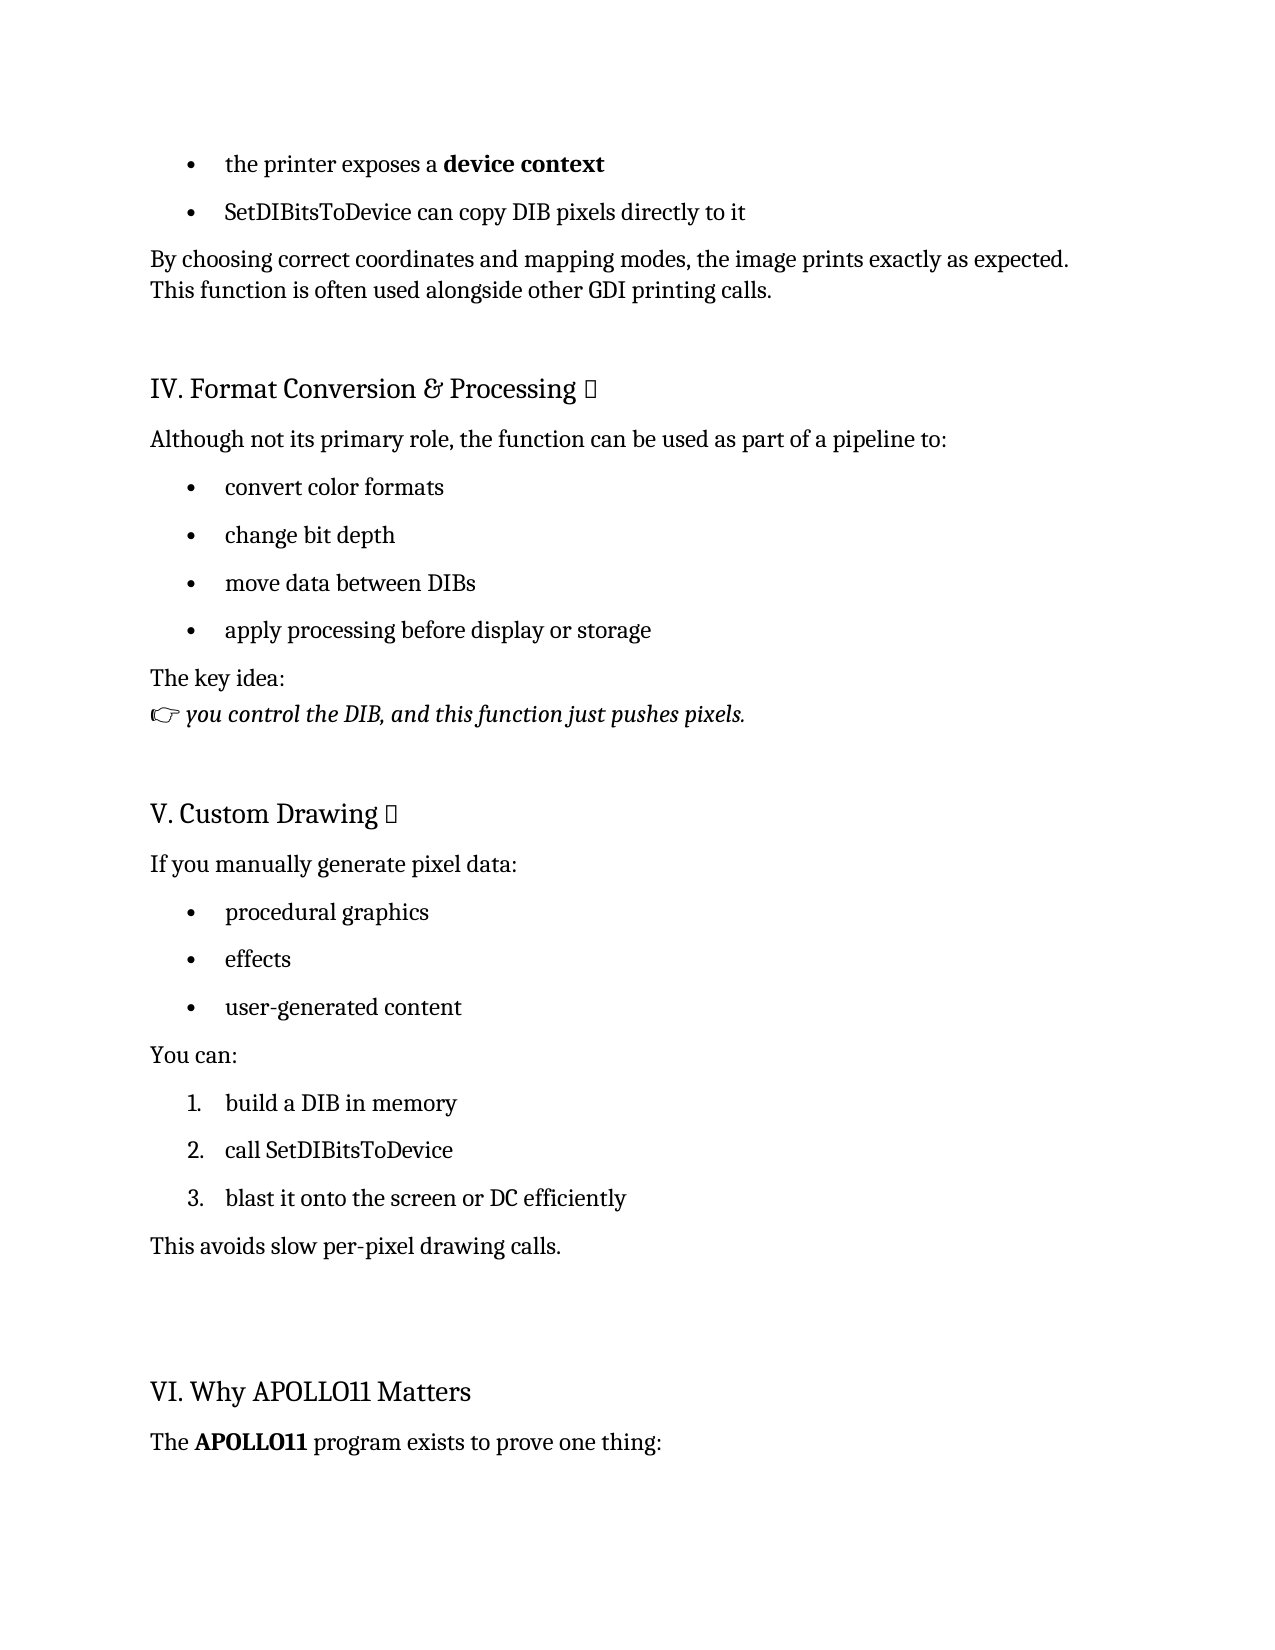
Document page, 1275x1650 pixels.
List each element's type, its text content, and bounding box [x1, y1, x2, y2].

text If you manually generate pixel data: [150, 850, 1125, 879]
list procedural graphics [187, 898, 1125, 926]
text Although not its primary role, the function can be used as part of a pipeline to: [150, 425, 1125, 454]
text By choosing correct coordinates and mapping modes, the image prints exactly as expected. This function is often used alongside other GDI printing calls. [150, 245, 1125, 305]
list convert color formats [187, 473, 1125, 502]
list user-generated content [187, 993, 1125, 1022]
text The key idea: 👉 you control the DIB, and this function just pushes pixels. [150, 664, 1125, 729]
list apply processing before display or storage [187, 616, 1125, 645]
list change bit depth [187, 521, 1125, 549]
list blast it onto the screen or DC efficiently [187, 1184, 1125, 1213]
list build a DIB in memory [187, 1088, 1125, 1117]
list call SetDIBitsToDevice [187, 1136, 1125, 1165]
list effects [187, 945, 1125, 974]
list move data between DIBs [187, 568, 1125, 597]
list the printer exposes a device context [187, 150, 1125, 179]
list SetDIBitsToDevice can copy DIB pixels directly to it [187, 198, 1125, 226]
text You can: [150, 1041, 1125, 1069]
text V. Custom Drawing 🧩 [150, 796, 1125, 831]
text The APOLLO11 program exists to prove one thing: [150, 1427, 1125, 1456]
text VI. Why APOLLO11 Matters [150, 1375, 1125, 1408]
text This avoids slow per-pixel drawing calls. [150, 1232, 1125, 1260]
text IV. Format Conversion & Processing 🎨 [150, 372, 1125, 406]
